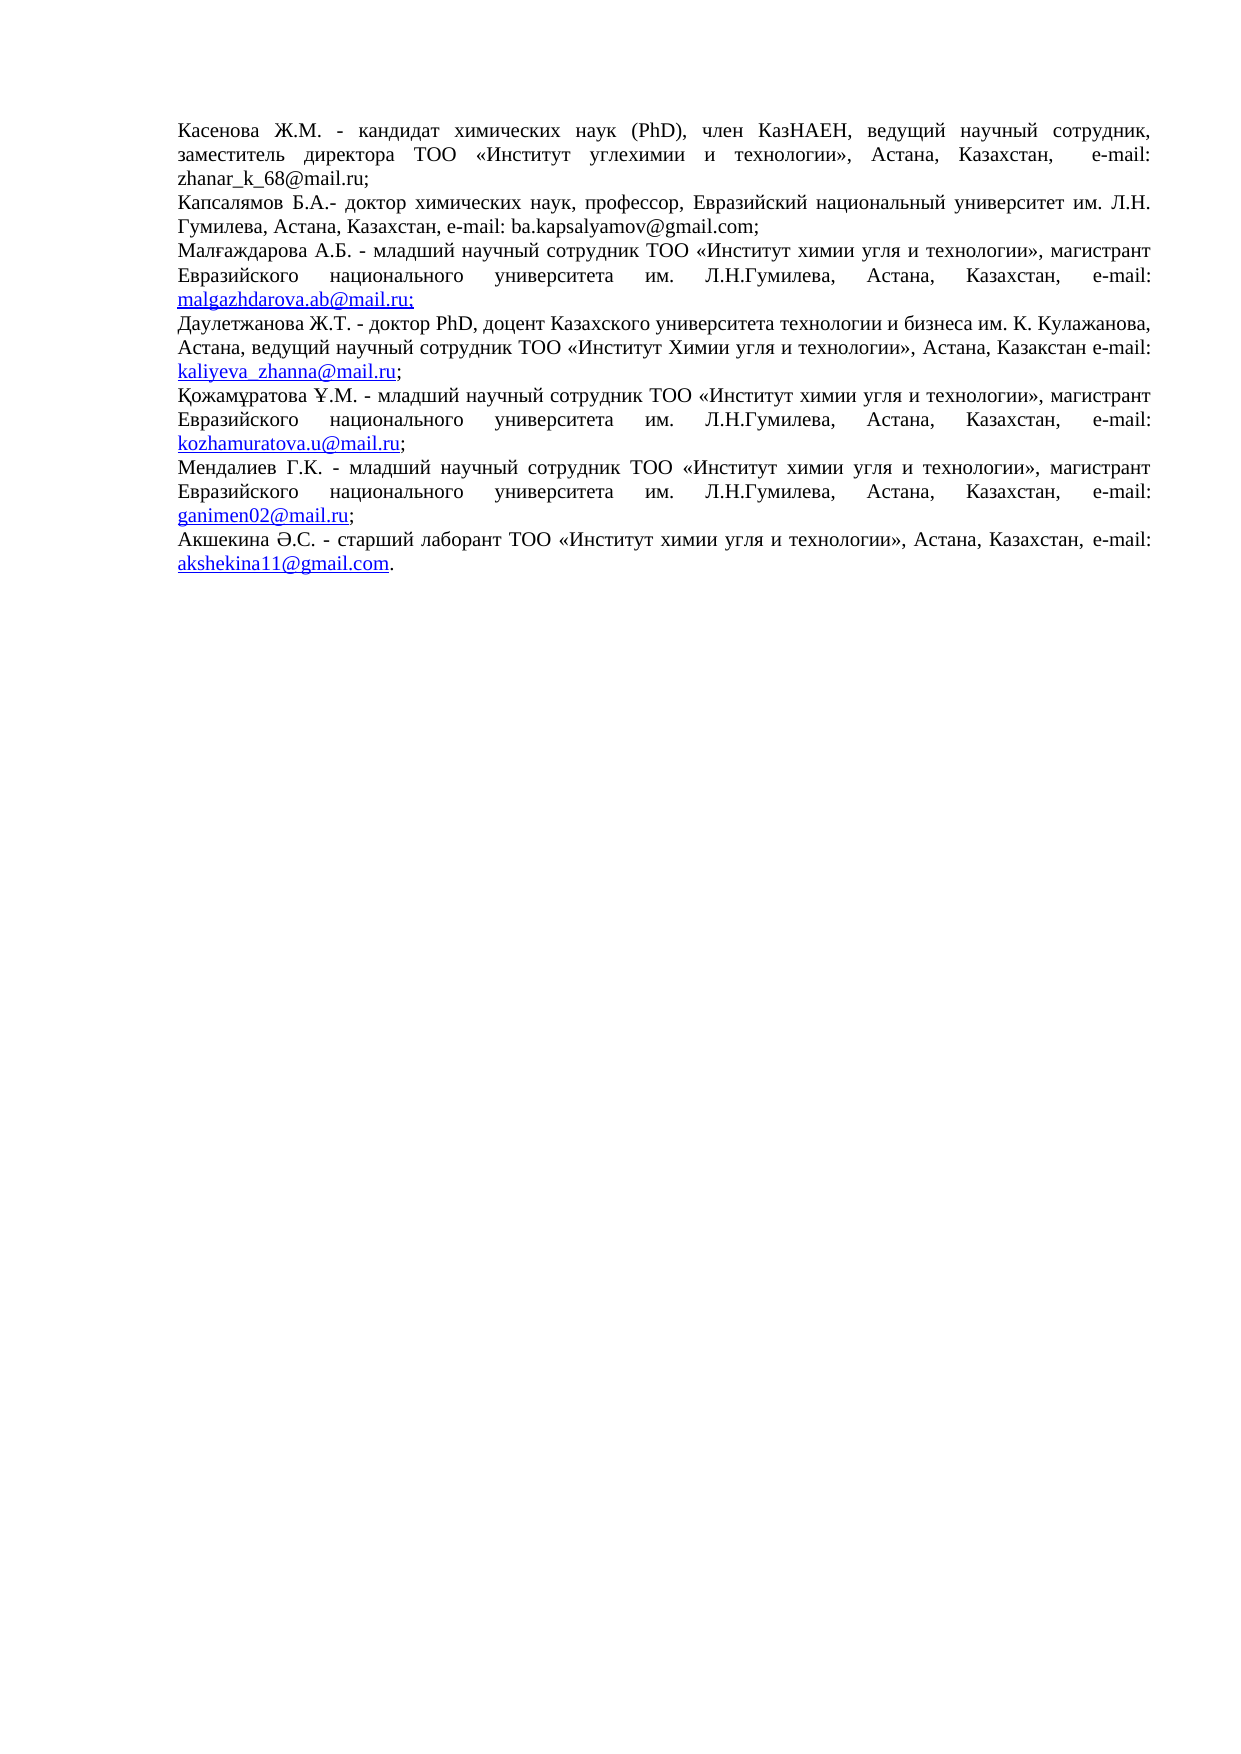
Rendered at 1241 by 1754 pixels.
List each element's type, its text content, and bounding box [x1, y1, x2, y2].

text Касенова Ж.М. - кандидат химических наук (PhD), член КазНАЕН, ведущий научный сотрудник, заместитель директора ТОО «Институт углехимии и технологии», Астана, Казахстан, e-mail: zhanar_k_68@mail.ru; [177, 118, 1152, 190]
text Малғаждарова А.Б. - младший научный сотрудник ТОО «Институт химии угля и технологии», магистрант Евразийского национального университета им. Л.Н.Гумилева, Астана, Казахстан, e-mail: malgazhdarova.ab@mail.ru; [177, 238, 1152, 311]
text Акшекина Ә.С. - старший лаборант ТОО «Институт химии угля и технологии», Астана, Казахстан, e-mail: akshekina11@gmail.com. [177, 527, 1152, 575]
text Қожамұратова Ұ.М. - младший научный сотрудник ТОО «Институт химии угля и технологии», магистрант Евразийского национального университета им. Л.Н.Гумилева, Астана, Казахстан, e-mail: kozhamuratova.u@mail.ru; [177, 383, 1152, 455]
text Капсалямов Б.А.- доктор химических наук, профессор, Евразийский национальный университет им. Л.Н. Гумилева, Астана, Казахстан, e-mail: ba.kapsalyamov@gmail.com; [177, 190, 1152, 238]
text Даулетжанова Ж.Т. - доктор PhD, доцент Казахского университета технологии и бизнеса им. К. Кулажанова, Астана, ведущий научный сотрудник ТОО «Институт Химии угля и технологии», Астана, Казакстан e-mail: kaliyeva_zhanna@mail.ru; [177, 311, 1152, 383]
text Мендалиев Г.К. - младший научный сотрудник ТОО «Институт химии угля и технологии», магистрант Евразийского национального университета им. Л.Н.Гумилева, Астана, Казахстан, e-mail: ganimen02@mail.ru; [177, 455, 1152, 527]
